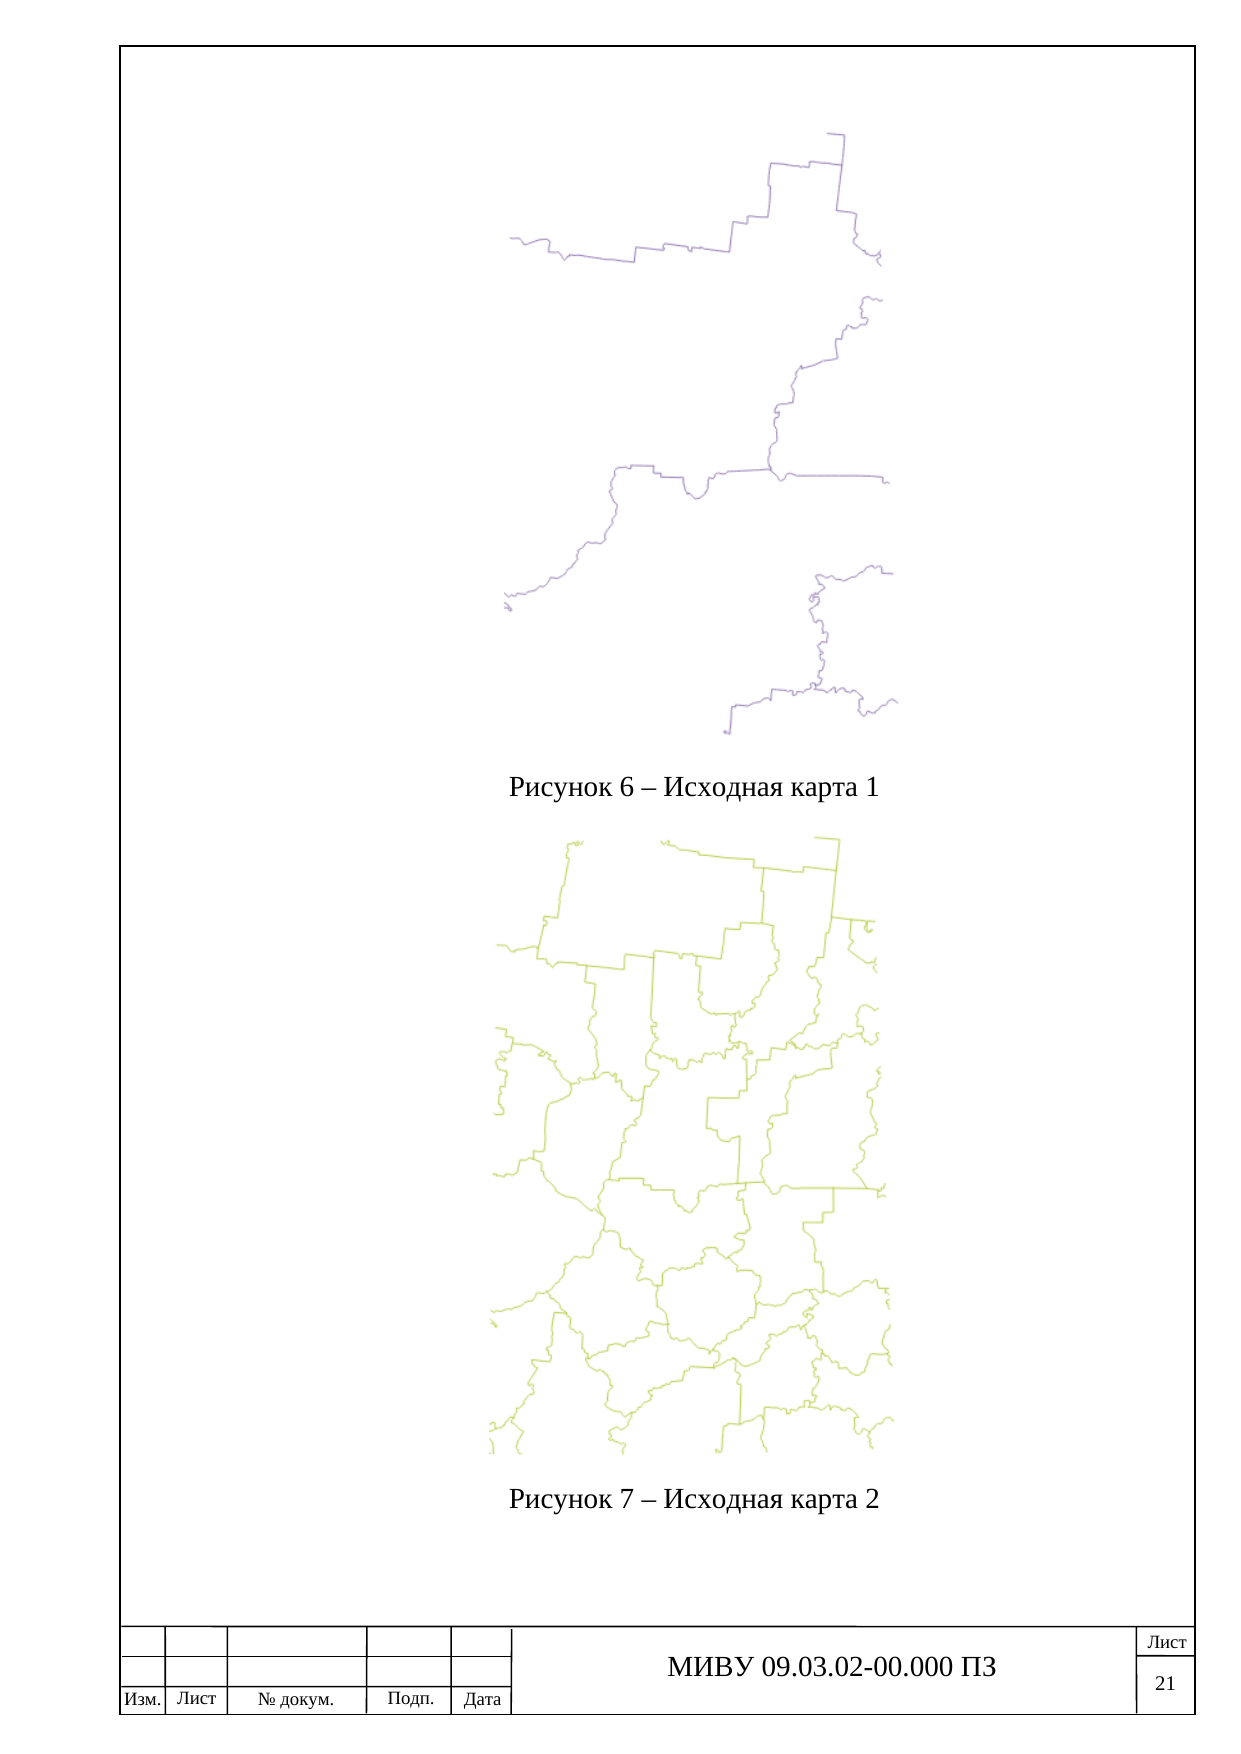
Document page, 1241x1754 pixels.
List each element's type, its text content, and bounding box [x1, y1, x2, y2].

picture [488, 819, 900, 1468]
list Рисунок 7 – Исходная карта 2 [148, 1481, 1167, 1515]
list Рисунок 6 – Исходная карта 1 [148, 769, 1167, 803]
picture [478, 83, 911, 756]
